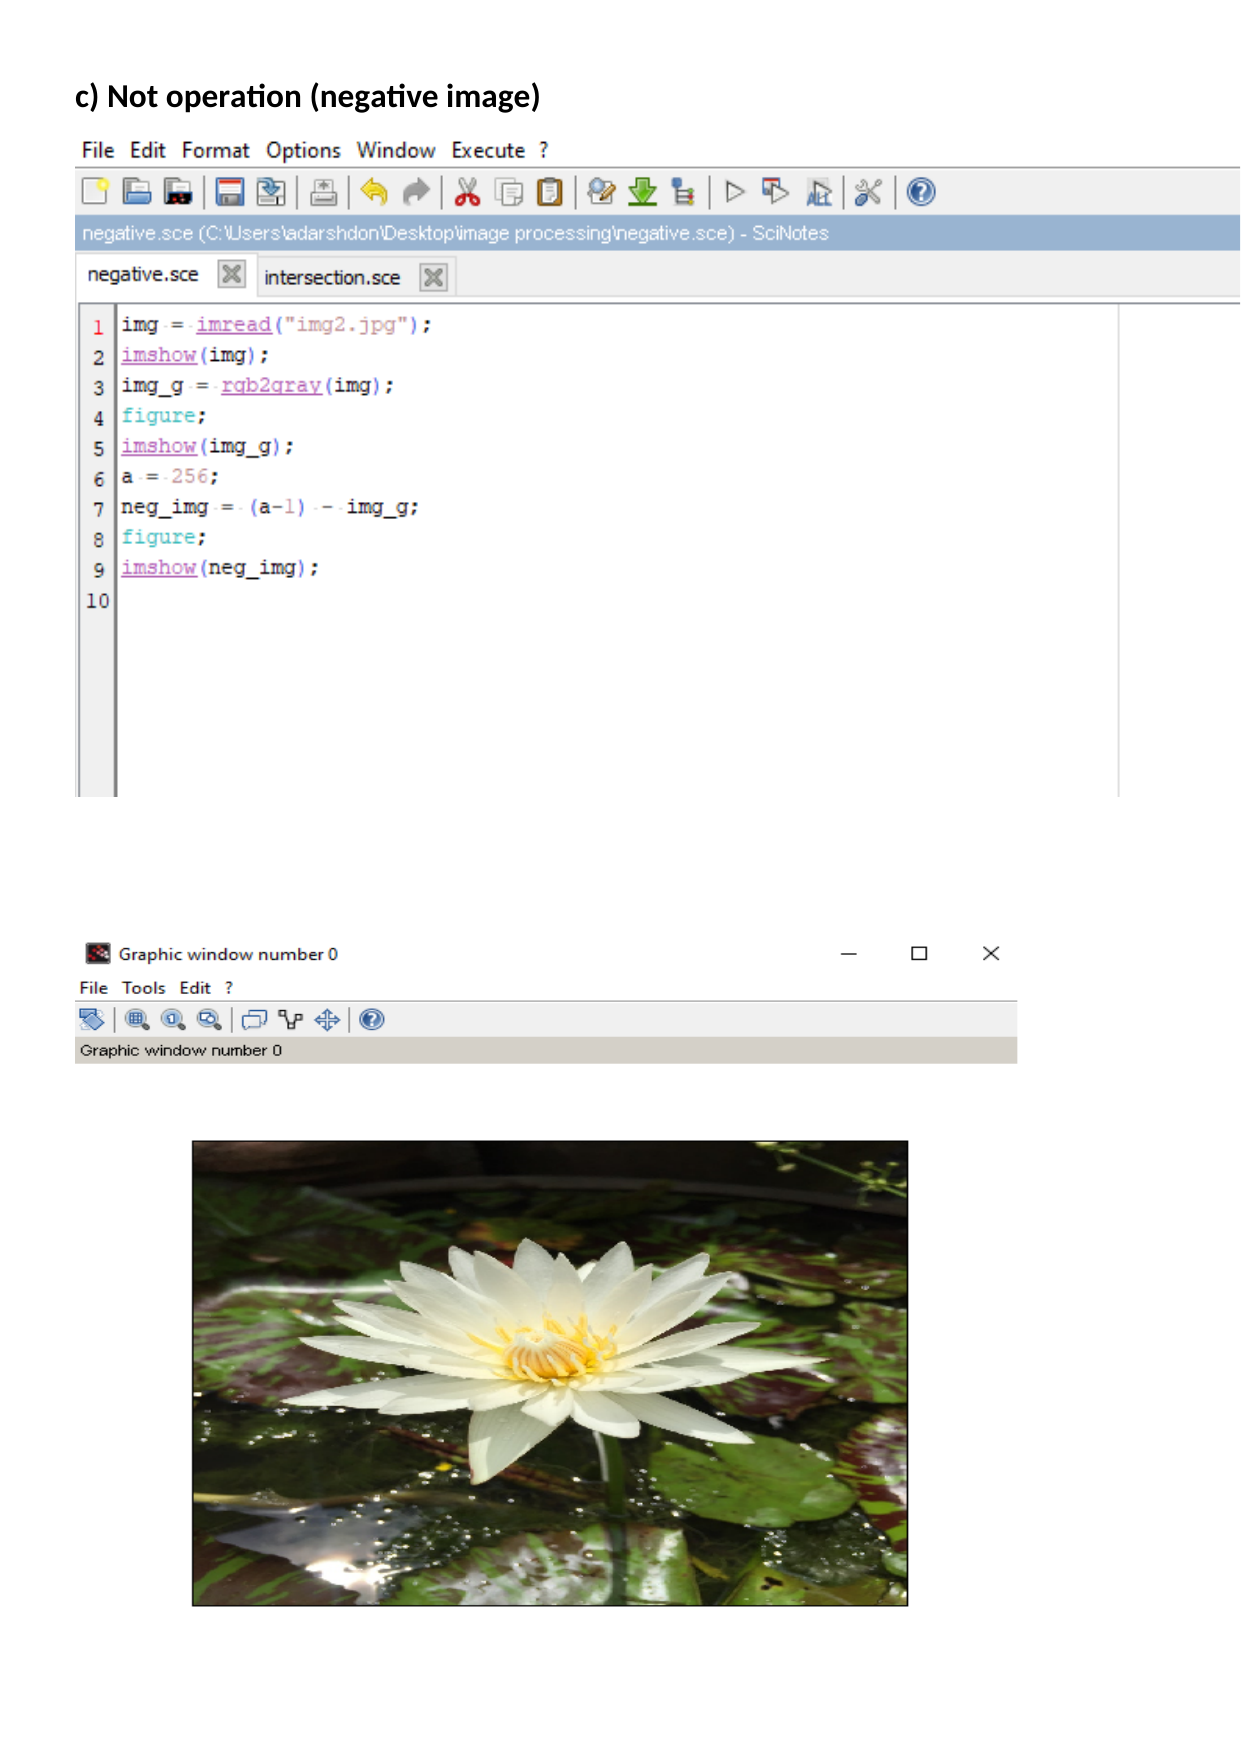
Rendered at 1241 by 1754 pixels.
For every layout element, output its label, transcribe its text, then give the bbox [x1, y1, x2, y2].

text c) Not operation (negative image) [75, 75, 1165, 116]
picture [75, 936, 1018, 1643]
picture [75, 135, 1241, 797]
